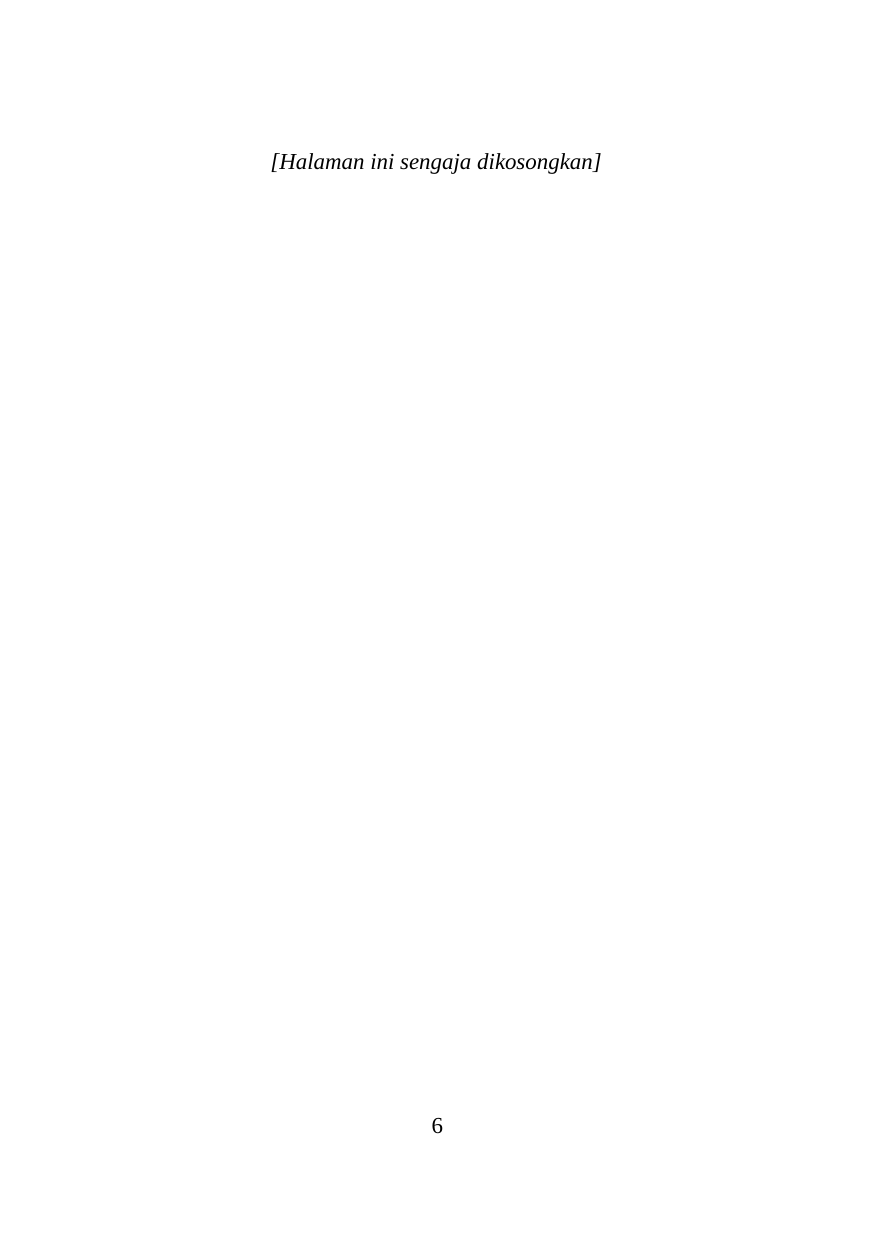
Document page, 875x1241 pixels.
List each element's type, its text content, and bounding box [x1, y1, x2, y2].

text [Halaman ini sengaja dikosongkan] [118, 148, 756, 174]
